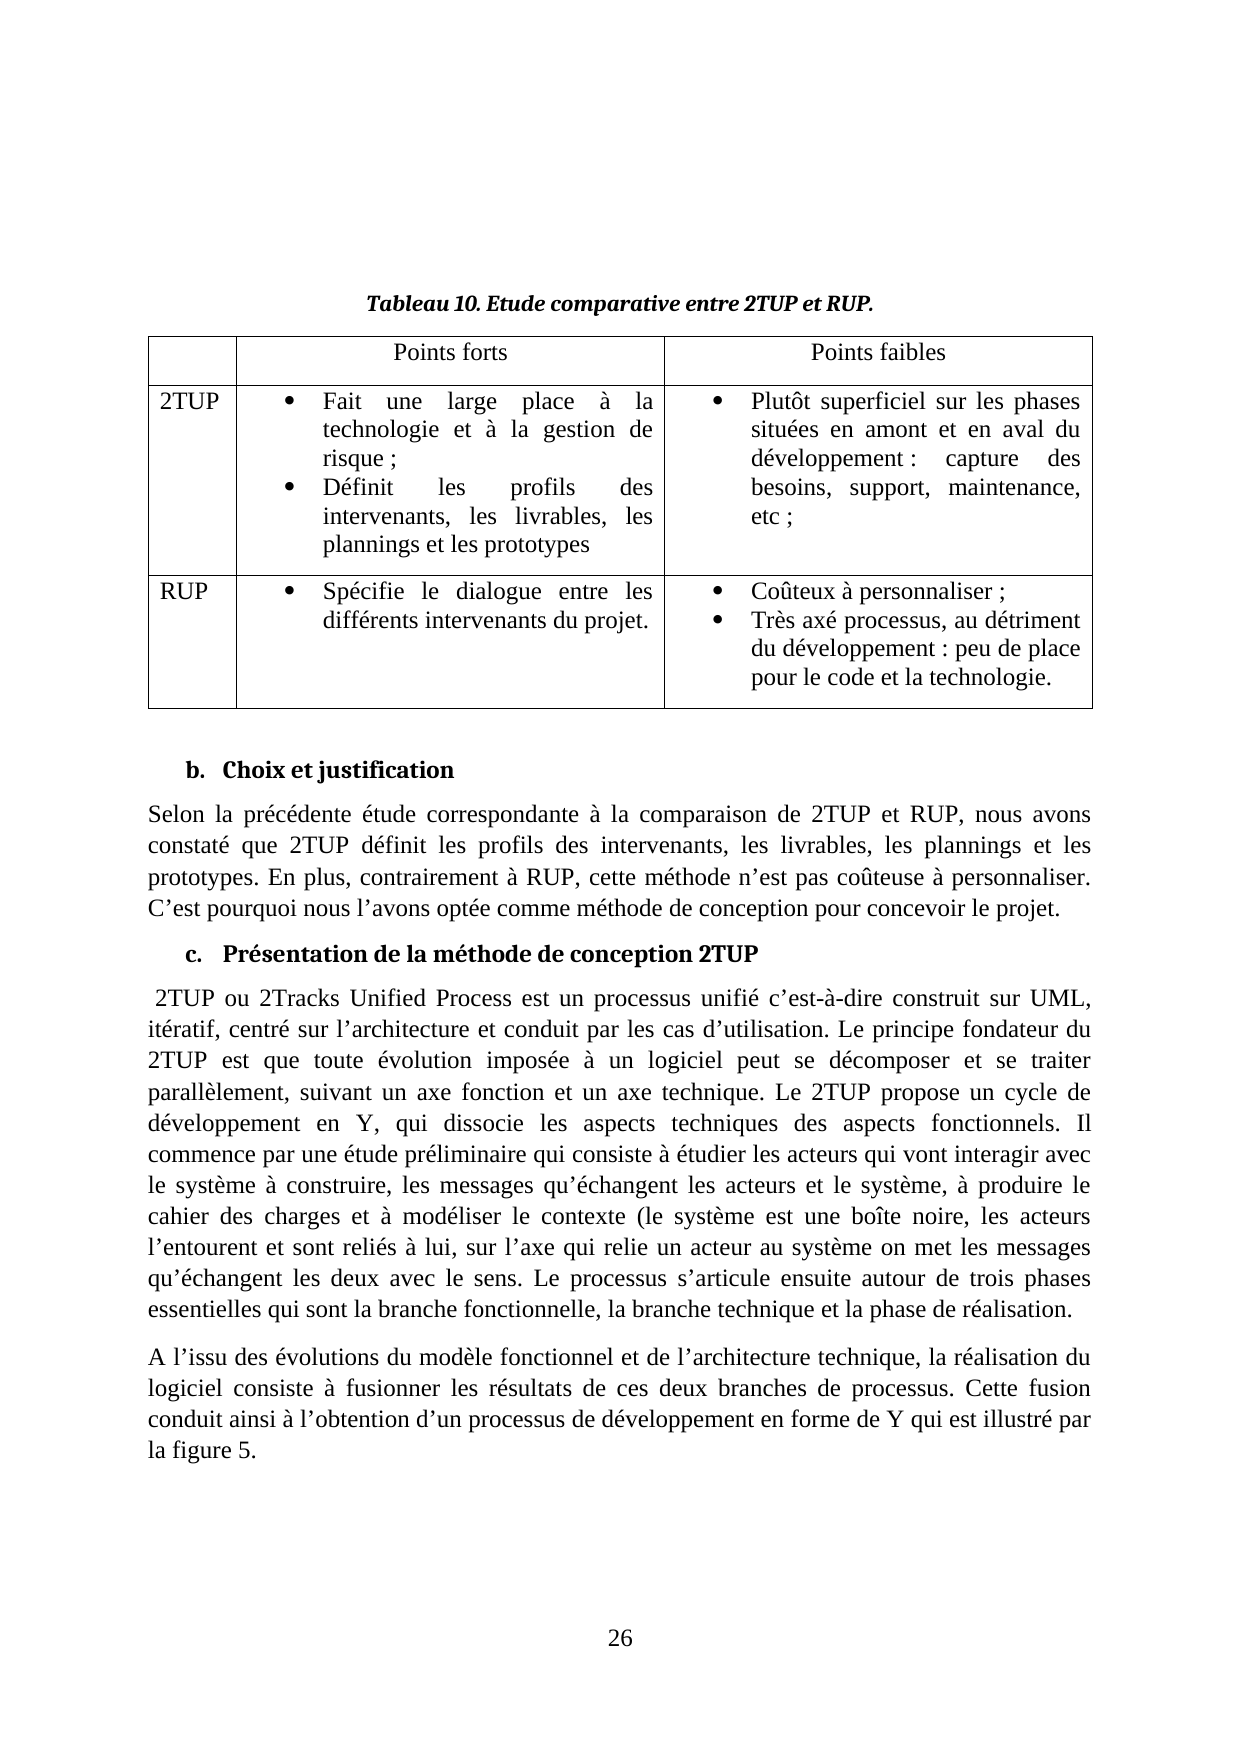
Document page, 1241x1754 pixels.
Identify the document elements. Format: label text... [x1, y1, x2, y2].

text Selon la précédente étude correspondante à la comparaison de 2TUP et RUP, nous avons constaté que 2TUP définit les profils des intervenants, les livrables, les plannings et les prototypes. En plus, contrairement à RUP, cette méthode n’est pas coûteuse à personnaliser. C’est pourquoi nous l’avons optée comme méthode de conception pour concevoir le projet. [148, 799, 1092, 921]
subtitle Présentation de la méthode de conception 2TUP [185, 940, 1092, 969]
table_header Points faibles [665, 337, 1092, 385]
table_cell Fait une large place à la technologie et à la gestion de risque ; Définit les profils des intervenants, les livrables, les plannings et les prototypes [237, 386, 664, 575]
table_header [149, 337, 236, 385]
text A l’issu des évolutions du modèle fonctionnel et de l’architecture technique, la réalisation du logiciel consiste à fusionner les résultats de ces deux branches de processus. Cette fusion conduit ainsi à l’obtention d’un processus de développement en forme de Y qui est illustré par la figure 5. [148, 1342, 1092, 1463]
table_cell RUP [149, 576, 236, 708]
table_cell Spécifie le dialogue entre les différents intervenants du projet. [237, 576, 664, 708]
table_header Points forts [237, 337, 664, 385]
table_cell Plutôt superficiel sur les phases situées en amont et en aval du développement : capture des besoins, support, maintenance, etc ; [665, 386, 1092, 575]
table_cell Coûteux à personnaliser ; Très axé processus, au détriment du développement : peu de place pour le code et la technologie. [665, 576, 1092, 708]
subtitle Choix et justification [185, 756, 1092, 785]
text 2TUP ou 2Tracks Unified Process est un processus unifié c’est-à-dire construit sur UML, itératif, centré sur l’architecture et conduit par les cas d’utilisation. Le principe fondateur du 2TUP est que toute évolution imposée à un logiciel peut se décomposer et se traiter parallèlement, suivant un axe fonction et un axe technique. Le 2TUP propose un cycle de développement en Y, qui dissocie les aspects techniques des aspects fonctionnels. Il commence par une étude préliminaire qui consiste à étudier les acteurs qui vont interagir avec le système à construire, les messages qu’échangent les acteurs et le système, à produire le cahier des charges et à modéliser le contexte (le système est une boîte noire, les acteurs l’entourent et sont reliés à lui, sur l’axe qui relie un acteur au système on met les messages qu’échangent les deux avec le sens. Le processus s’articule ensuite autour de trois phases essentielles qui sont la branche fonctionnelle, la branche technique et la phase de réalisation. [148, 983, 1092, 1323]
table_cell 2TUP [149, 386, 236, 575]
